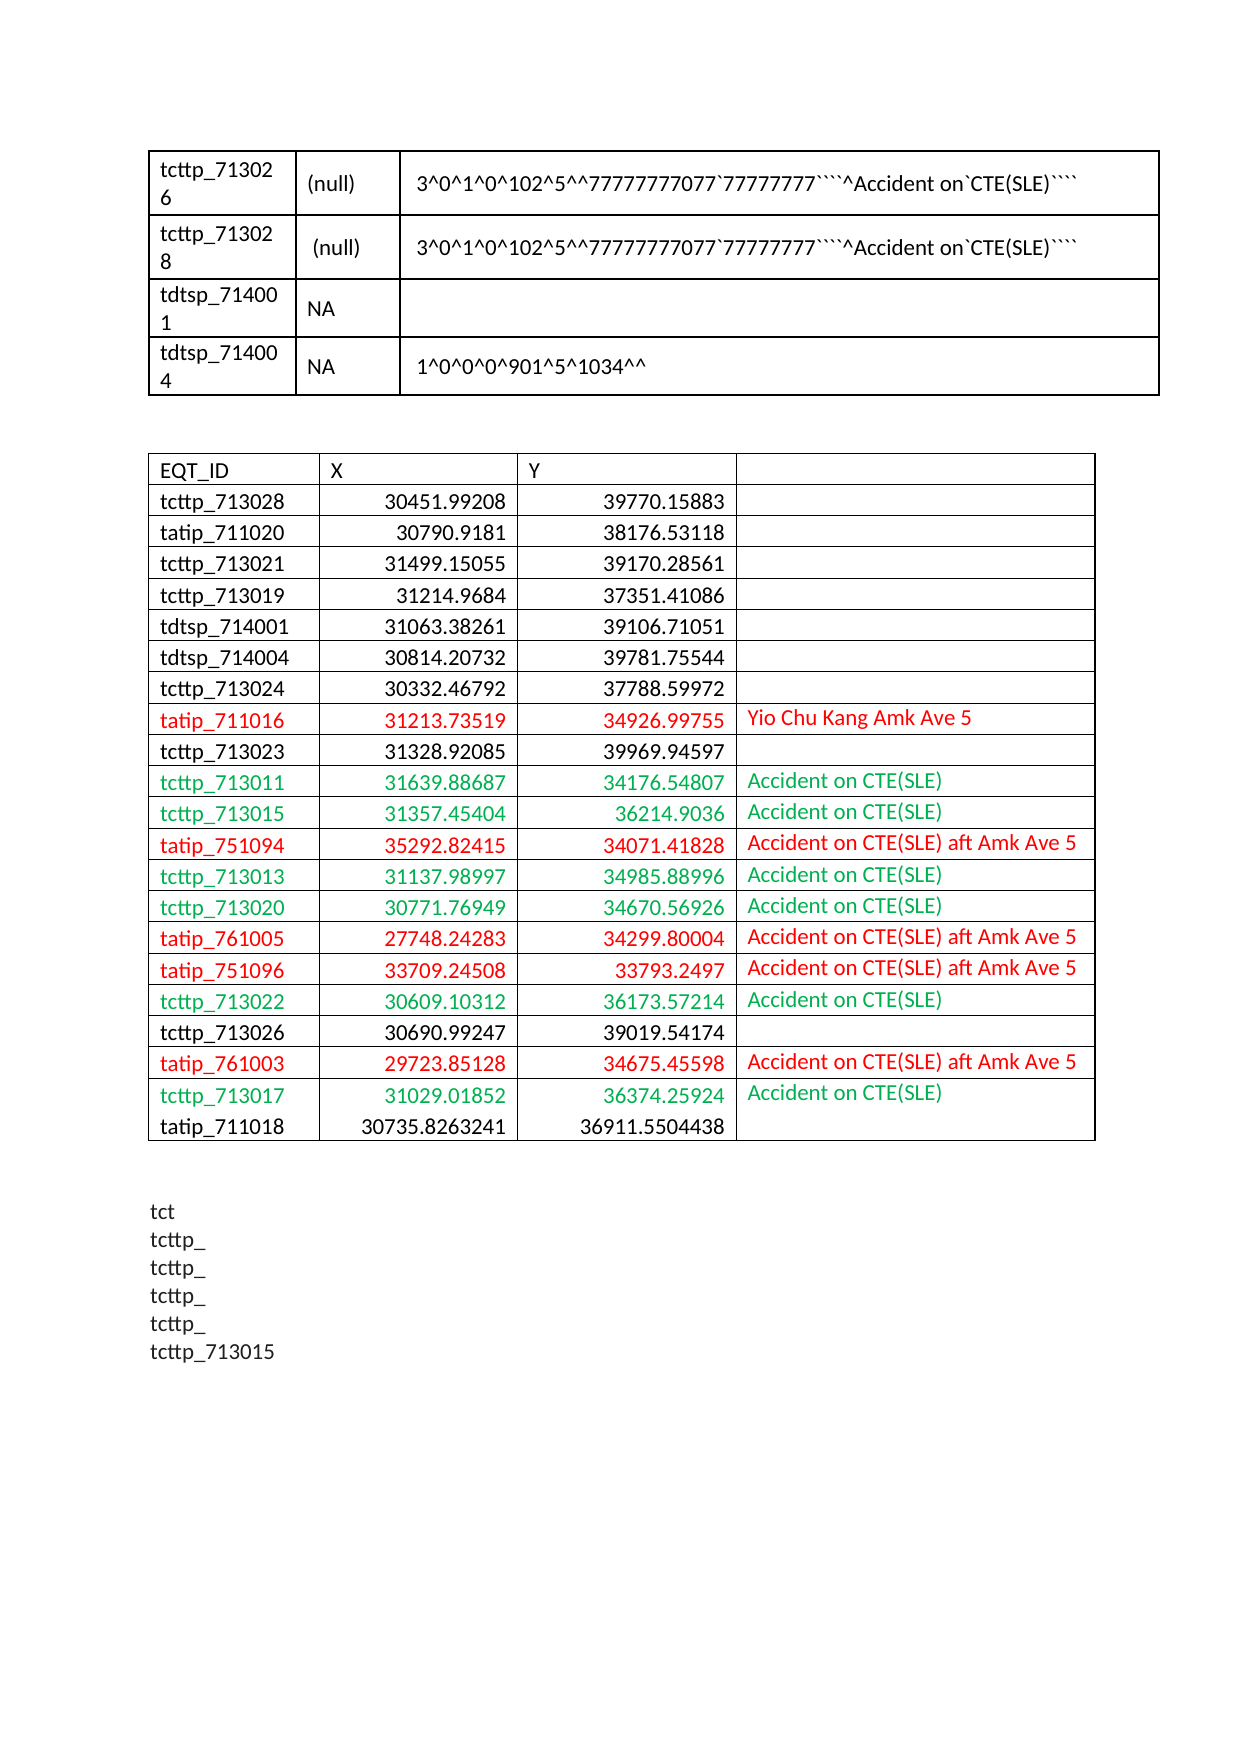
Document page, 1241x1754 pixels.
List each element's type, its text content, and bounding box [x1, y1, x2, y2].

table_cell 39019.54174 [518, 1016, 736, 1046]
table_cell tdtsp_714001 [150, 280, 295, 336]
table_cell 36374.25924 [518, 1079, 736, 1109]
table_cell 39969.94597 [518, 735, 736, 765]
table_cell 31213.73519 [320, 704, 517, 734]
table_cell tatip_711016 [149, 704, 319, 734]
text tcttp_ [150, 1225, 1090, 1253]
table_cell [737, 672, 1094, 702]
text tcttp_ [150, 1309, 1090, 1337]
table_cell [737, 485, 1094, 515]
table_cell tatip_711018 [149, 1109, 319, 1140]
table_cell 1^0^0^0^901^5^1034^^ [401, 338, 1158, 394]
table_cell 31499.15055 [320, 547, 517, 577]
table_header X [320, 454, 517, 484]
text tct [150, 1197, 1090, 1225]
table_cell 30690.99247 [320, 1016, 517, 1046]
table_cell tcttp_713026 [149, 1016, 319, 1046]
table_header EQT_ID [149, 454, 319, 484]
table_cell 34670.56926 [518, 891, 736, 921]
table_cell NA [297, 338, 399, 394]
table_cell 34071.41828 [518, 829, 736, 859]
table_cell 39106.71051 [518, 610, 736, 640]
table_cell 30814.20732 [320, 641, 517, 671]
table_header [737, 454, 1094, 484]
text tcttp_ [150, 1281, 1090, 1309]
table_header Y [518, 454, 736, 484]
table_cell tcttp_713023 [149, 735, 319, 765]
text tcttp_713015 [150, 1337, 1090, 1365]
table_cell 29723.85128 [320, 1047, 517, 1077]
table_cell tatip_761003 [149, 1047, 319, 1077]
table_cell tcttp_713028 [150, 216, 295, 278]
text tcttp_ [150, 1253, 1090, 1281]
table_cell Accident on CTE(SLE) aft Amk Ave 5 [737, 1047, 1094, 1077]
table_cell tdtsp_714004 [150, 338, 295, 394]
table_cell tatip_751096 [149, 954, 319, 984]
table_cell 31328.92085 [320, 735, 517, 765]
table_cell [401, 216, 1158, 278]
table_cell Yio Chu Kang Amk Ave 5 [737, 704, 1094, 734]
table_cell 30451.99208 [320, 485, 517, 515]
table_cell tcttp_713021 [149, 547, 319, 577]
table_cell tdtsp_714004 [149, 641, 319, 671]
table_cell 36214.9036 [518, 797, 736, 827]
table_cell tcttp_713013 [149, 860, 319, 890]
table_cell tcttp_713022 [149, 985, 319, 1015]
table_cell Accident on CTE(SLE) aft Amk Ave 5 [737, 922, 1094, 952]
table_cell 30609.10312 [320, 985, 517, 1015]
table_cell [737, 547, 1094, 577]
table_cell [737, 735, 1094, 765]
table_cell tcttp_713028 [149, 485, 319, 515]
table_cell Accident on CTE(SLE) [737, 891, 1094, 921]
table_cell [737, 1016, 1094, 1046]
table_cell 37351.41086 [518, 579, 736, 609]
table_cell 34176.54807 [518, 766, 736, 796]
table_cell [401, 152, 1158, 214]
table_cell tdtsp_714001 [149, 610, 319, 640]
table_cell 31029.01852 [320, 1079, 517, 1109]
table_cell tcttp_713017 [149, 1079, 319, 1109]
table_cell 36911.5504438 [518, 1109, 736, 1140]
table_cell Accident on CTE(SLE) aft Amk Ave 5 [737, 829, 1094, 859]
table_cell 31357.45404 [320, 797, 517, 827]
table_cell NA [297, 280, 399, 336]
table_cell tatip_761005 [149, 922, 319, 952]
table_cell 36173.57214 [518, 985, 736, 1015]
table_cell (null) [297, 216, 399, 278]
table_cell 27748.24283 [320, 922, 517, 952]
table_cell Accident on CTE(SLE) aft Amk Ave 5 [737, 954, 1094, 984]
table_cell 39170.28561 [518, 547, 736, 577]
table_cell 38176.53118 [518, 516, 736, 546]
table_cell [737, 610, 1094, 640]
table_cell Accident on CTE(SLE) [737, 860, 1094, 890]
table_cell Accident on CTE(SLE) [737, 766, 1094, 796]
table_cell 39770.15883 [518, 485, 736, 515]
table_cell 30735.8263241 [320, 1109, 517, 1140]
table_cell [401, 280, 1158, 336]
table_cell tatip_711020 [149, 516, 319, 546]
table_cell 34675.45598 [518, 1047, 736, 1077]
table_cell [737, 641, 1094, 671]
table_cell [737, 1109, 1094, 1140]
table_cell 34299.80004 [518, 922, 736, 952]
table_cell 30771.76949 [320, 891, 517, 921]
table_cell Accident on CTE(SLE) [737, 797, 1094, 827]
table_cell tcttp_713019 [149, 579, 319, 609]
table_cell Accident on CTE(SLE) [737, 985, 1094, 1015]
table_cell tcttp_713026 [150, 152, 295, 214]
table_cell 35292.82415 [320, 829, 517, 859]
table_cell Accident on CTE(SLE) [737, 1079, 1094, 1109]
table_cell (null) [297, 152, 399, 214]
table_cell 33709.24508 [320, 954, 517, 984]
table_cell tcttp_713020 [149, 891, 319, 921]
table_cell 33793.2497 [518, 954, 736, 984]
table_cell 30332.46792 [320, 672, 517, 702]
table_cell tatip_751094 [149, 829, 319, 859]
table_cell tcttp_713024 [149, 672, 319, 702]
table_cell 34985.88996 [518, 860, 736, 890]
table_cell 30790.9181 [320, 516, 517, 546]
table_cell 31137.98997 [320, 860, 517, 890]
table_cell [737, 579, 1094, 609]
table_cell tcttp_713015 [149, 797, 319, 827]
table_cell 31639.88687 [320, 766, 517, 796]
table_cell tcttp_713011 [149, 766, 319, 796]
table_cell 39781.75544 [518, 641, 736, 671]
table_cell [737, 516, 1094, 546]
table_cell 31063.38261 [320, 610, 517, 640]
table_cell 34926.99755 [518, 704, 736, 734]
table_cell 37788.59972 [518, 672, 736, 702]
table_cell 31214.9684 [320, 579, 517, 609]
